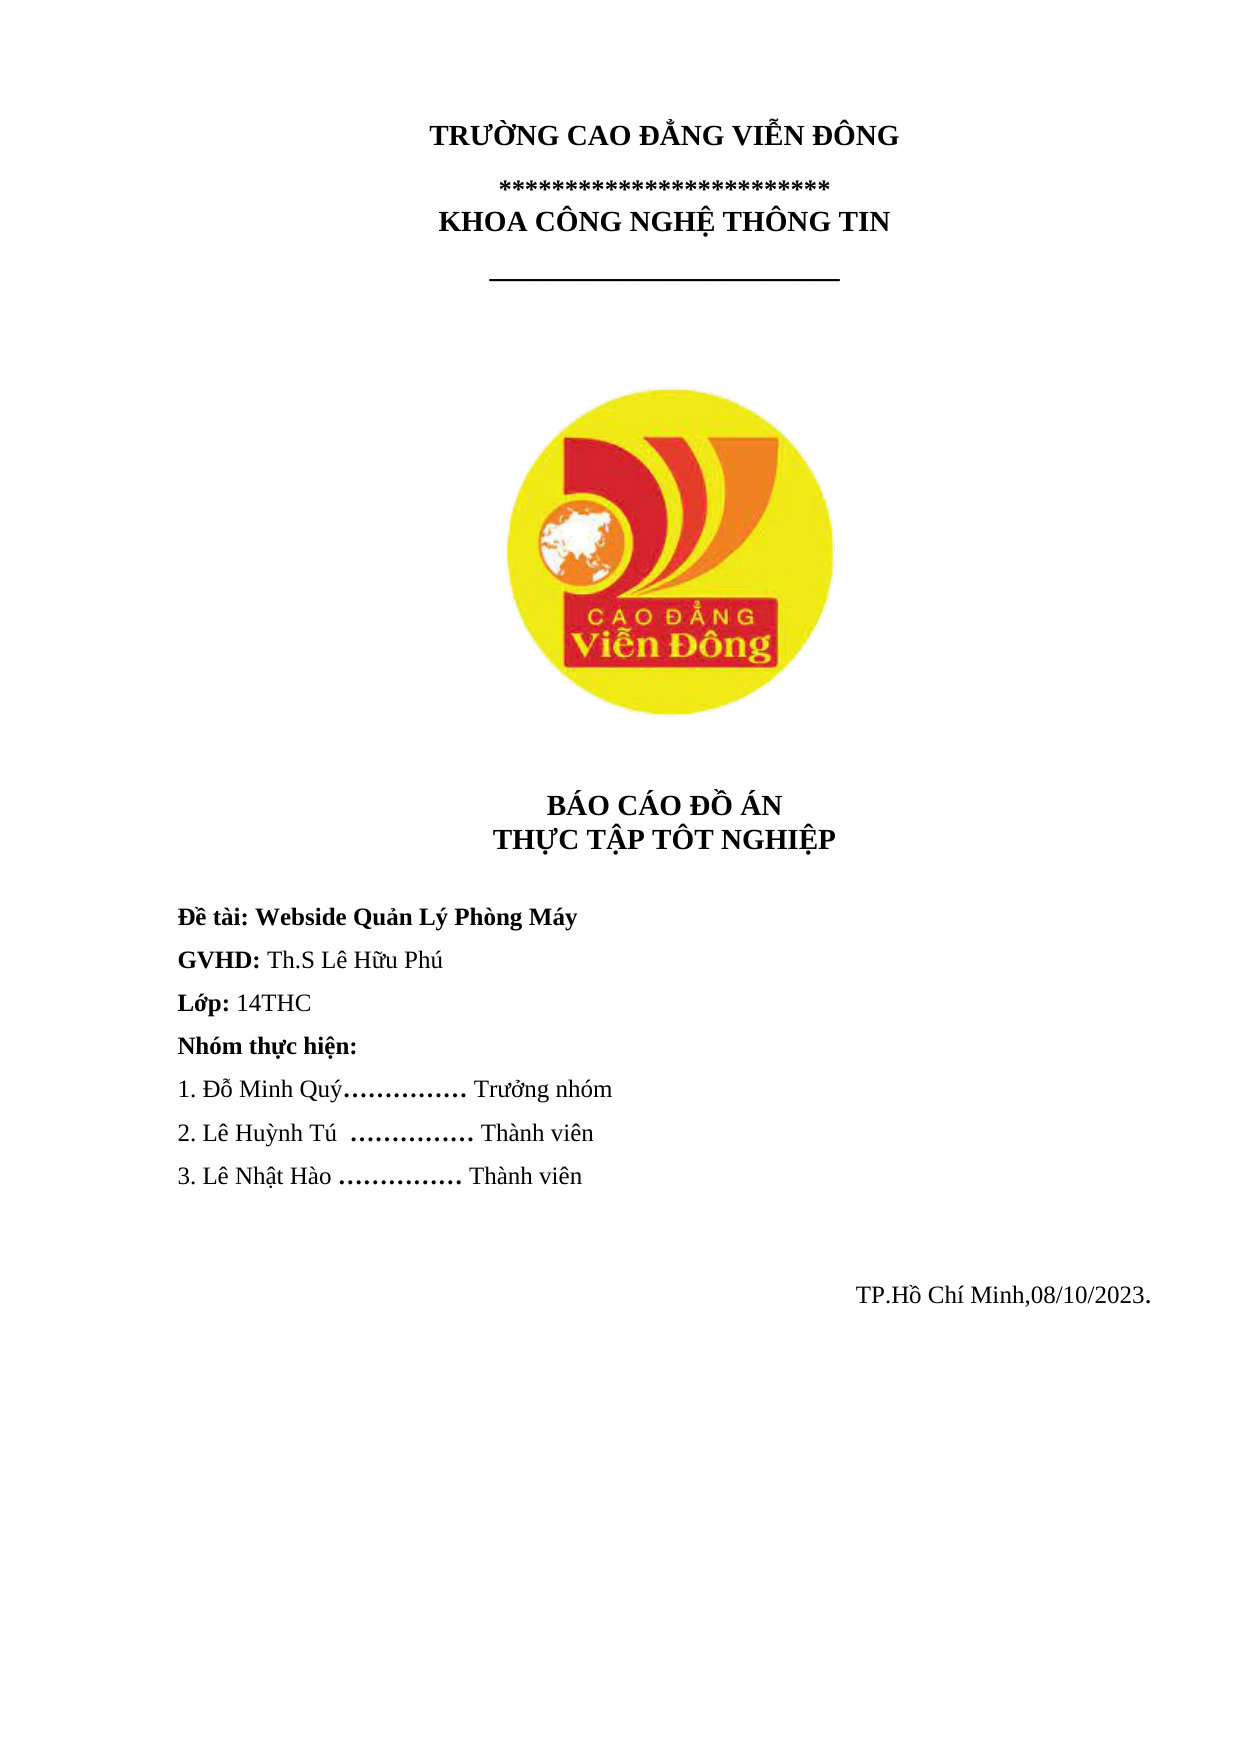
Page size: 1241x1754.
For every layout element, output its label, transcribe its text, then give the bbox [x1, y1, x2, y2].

text Nhóm thực hiện: [177, 1031, 1152, 1060]
text TP.Hồ Chí Minh,08/10/2023. [177, 1276, 1152, 1309]
text TRƯỜNG CAO ĐẲNG VIỄN ĐÔNG [177, 118, 1152, 152]
list Lê Nhật Hào …………… Thành viên [177, 1161, 1152, 1189]
text Lớp: 14THC [177, 988, 1152, 1017]
text KHOA CÔNG NGHỆ THÔNG TIN [177, 204, 1152, 238]
text GVHD: Th.S Lê Hữu Phú [177, 945, 1152, 974]
picture [488, 374, 841, 726]
text Đề tài: Webside Quản Lý Phòng Máy [177, 902, 1152, 931]
text BÁO CÁO ĐỒ ÁN [177, 788, 1152, 822]
text ¯¯¯¯¯¯¯¯¯¯¯¯¯¯¯¯¯¯¯¯¯¯¯¯ [177, 274, 1152, 307]
list Lê Huỳnh Tú …………… Thành viên [177, 1118, 1152, 1146]
text THỰC TẬP TÔT NGHIỆP [177, 822, 1152, 855]
list Đỗ Minh Quý…………… Trưởng nhóm [177, 1074, 1152, 1103]
text ************************* [177, 152, 1152, 204]
